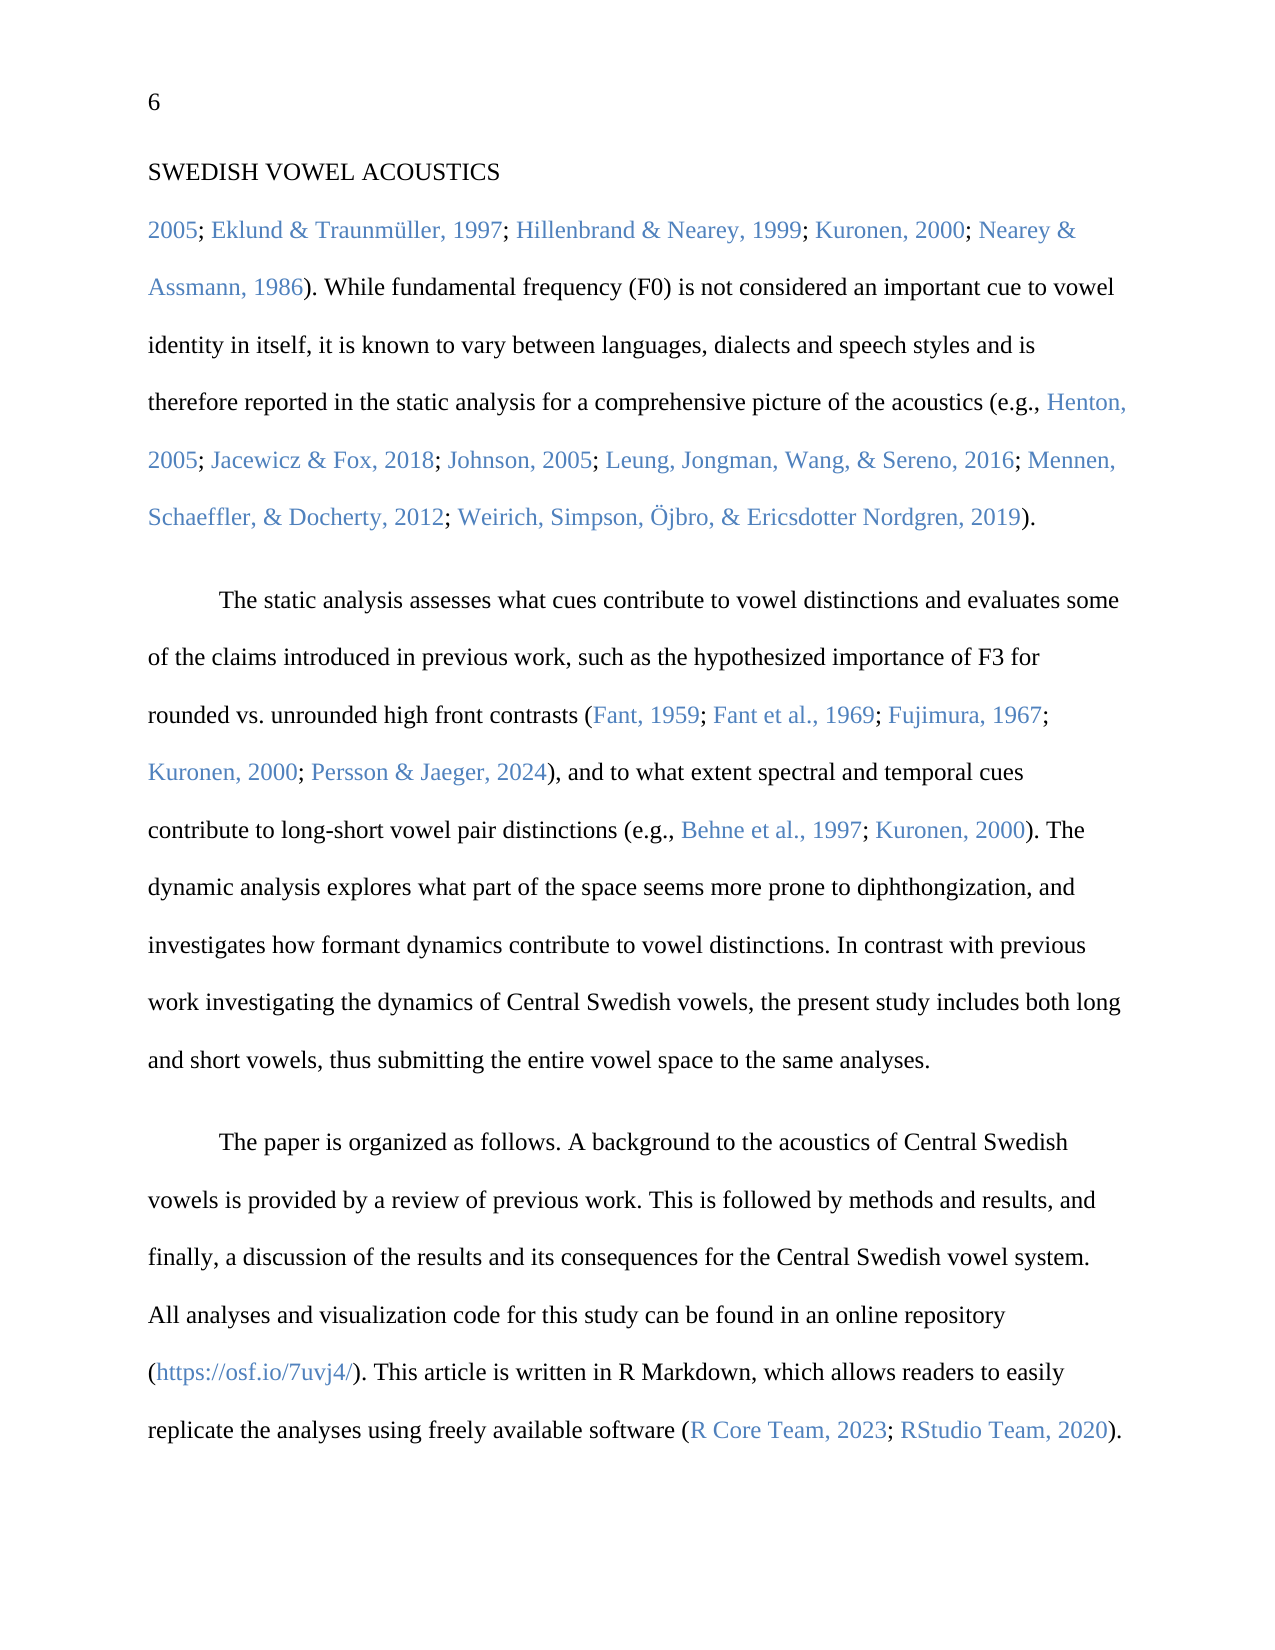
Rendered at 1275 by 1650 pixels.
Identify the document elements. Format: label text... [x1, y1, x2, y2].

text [148, 215, 1127, 531]
text The paper is organized as follows. A background to the acoustics of Central Swedish vowels is provided by a review of previous work. This is followed by methods and results, and finally, a discussion of the results and its consequences for the Central Swedish vowel system. All analyses and visualization code for this study can be found in an online repository (https://osf.io/7uvj4/). This article is written in R Markdown, which allows readers to easily replicate the analyses using freely available software (R Core Team, 2023; RStudio Team, 2020). [148, 1127, 1127, 1444]
text The static analysis assesses what cues contribute to vowel distinctions and evaluates some of the claims introduced in previous work, such as the hypothesized importance of F3 for rounded vs. unrounded high front contrasts (Fant, 1959; Fant et al., 1969; Fujimura, 1967; Kuronen, 2000; Persson & Jaeger, 2024), and to what extent spectral and temporal cues contribute to long-short vowel pair distinctions (e.g., Behne et al., 1997; Kuronen, 2000). The dynamic analysis explores what part of the space seems more prone to diphthongization, and investigates how formant dynamics contribute to vowel distinctions. In contrast with previous work investigating the dynamics of Central Swedish vowels, the present study includes both long and short vowels, thus submitting the entire vowel space to the same analyses. [148, 585, 1127, 1074]
